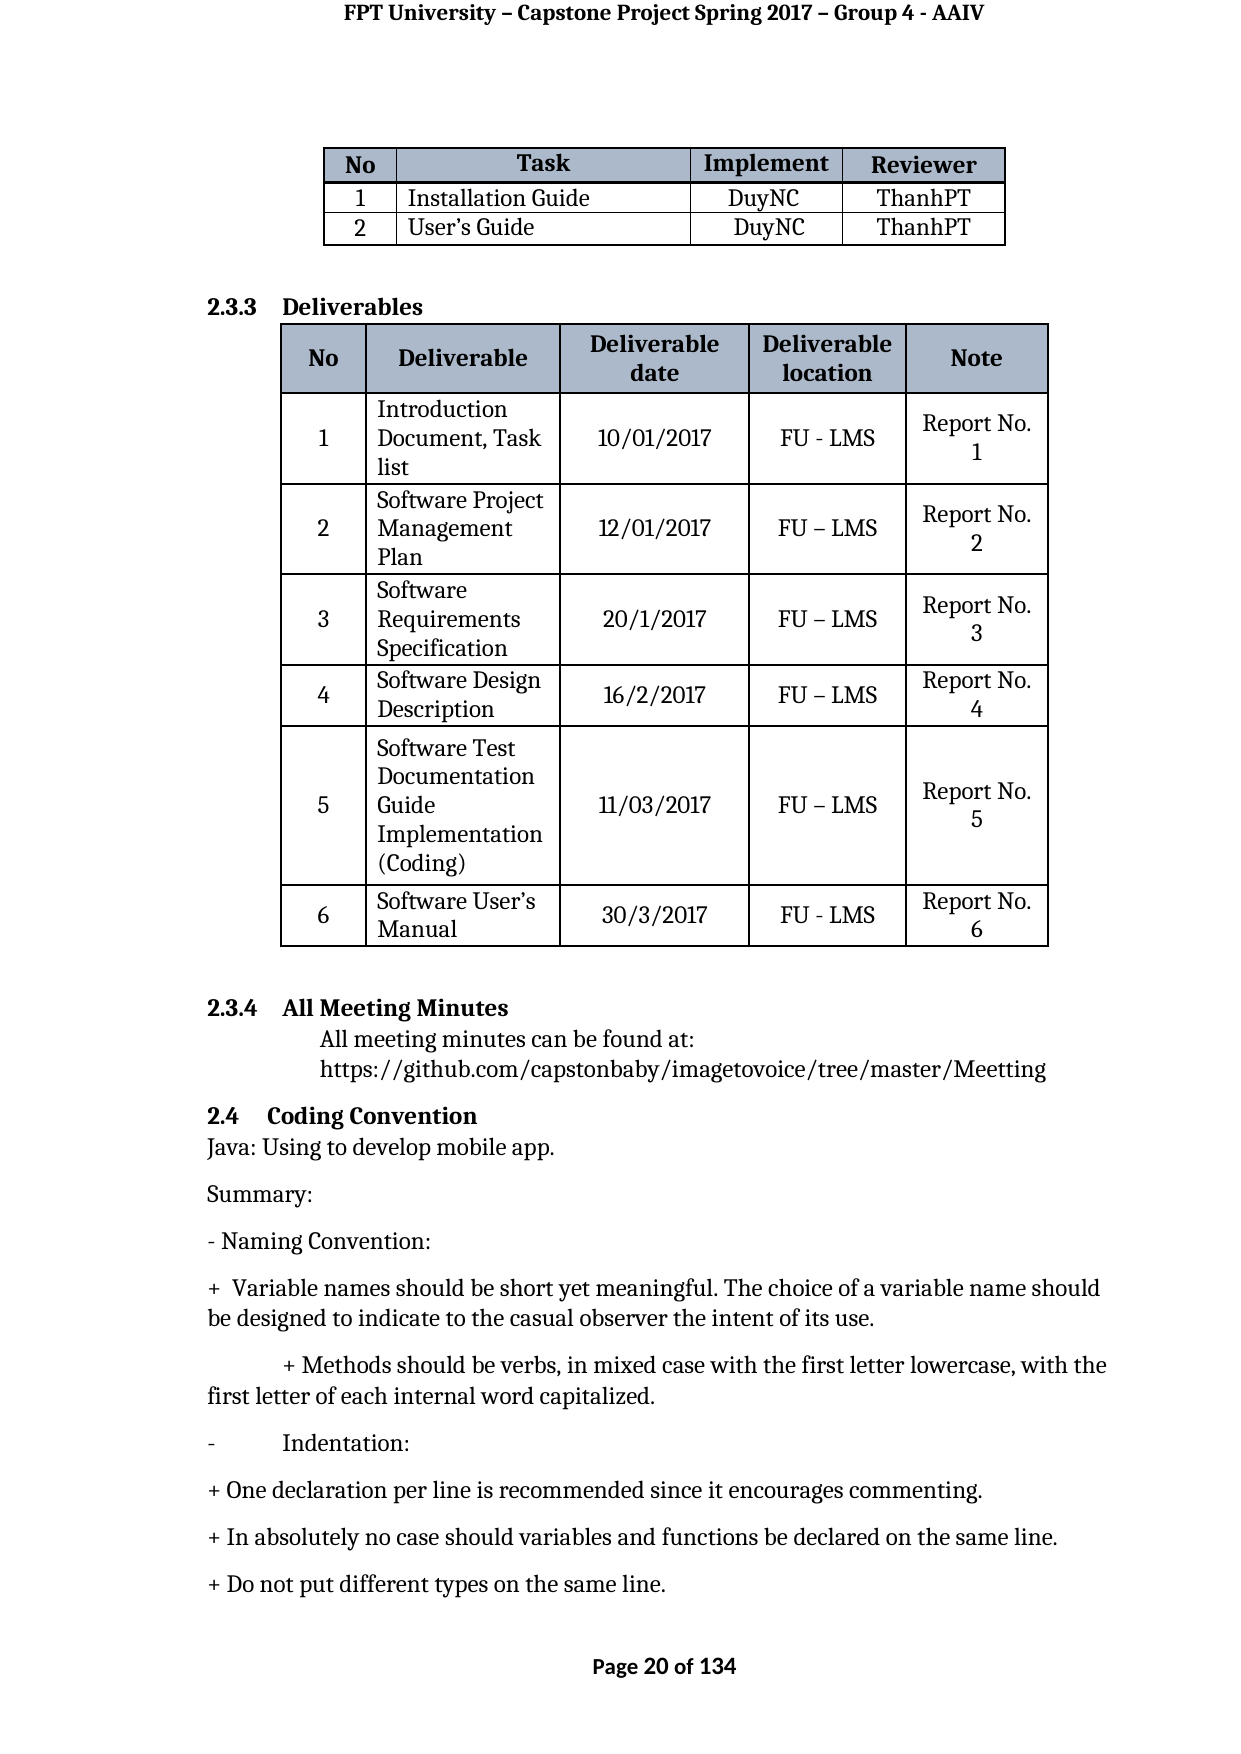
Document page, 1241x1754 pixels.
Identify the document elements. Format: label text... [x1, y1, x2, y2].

table_cell Report No. 2 [907, 485, 1047, 573]
table_header Deliverable date [561, 325, 748, 392]
table_cell Software Project Management Plan [367, 485, 559, 573]
table_cell 3 [282, 575, 365, 664]
table_cell 20/1/2017 [561, 575, 748, 664]
table_cell FU – LMS [750, 666, 905, 724]
table_cell 10/01/2017 [561, 394, 748, 482]
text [207, 1476, 1122, 1504]
table_header No [282, 325, 365, 392]
table_cell FU - LMS [750, 886, 905, 945]
subtitle All Meeting Minutes [207, 994, 1122, 1023]
table_header No [325, 149, 396, 181]
table_header Note [907, 325, 1047, 392]
table_cell ThanhPT [843, 184, 1004, 212]
table_cell Report No. 1 [907, 394, 1047, 482]
text - Naming Convention: [207, 1227, 1122, 1255]
list https://github.com/capstonbaby/imagetovoice/tree/master/Meetting [319, 1055, 1122, 1084]
table_header Reviewer [843, 149, 1004, 181]
table_cell Introduction Document, Task list [367, 394, 559, 482]
table_cell Report No. 3 [907, 575, 1047, 664]
subtitle Deliverables [207, 293, 1122, 321]
subtitle Coding Convention [207, 1102, 1122, 1131]
table_cell FU - LMS [750, 394, 905, 482]
table_cell DuyNC [691, 213, 842, 243]
table_cell 1 [325, 184, 396, 212]
table_cell ThanhPT [843, 213, 1004, 243]
table_cell Software User’s Manual [367, 886, 559, 945]
table_cell 30/3/2017 [561, 886, 748, 945]
table_cell 1 [282, 394, 365, 482]
text Java: Using to develop mobile app. [207, 1132, 1122, 1161]
text + Methods should be verbs, in mixed case with the first letter lowercase, with the first letter of each internal word capitalized. [207, 1351, 1122, 1410]
table_header Deliverable location [750, 325, 905, 392]
table_cell Report No. 6 [907, 886, 1047, 945]
table_cell 2 [282, 485, 365, 573]
table_header Deliverable [367, 325, 559, 392]
table_header Implement [691, 149, 842, 181]
table_cell Installation Guide [397, 184, 690, 212]
table_cell Software Design Description [367, 666, 559, 724]
table_cell Software Requirements Specification [367, 575, 559, 664]
table_cell Report No. 4 [907, 666, 1047, 724]
text - Indentation: [207, 1429, 1122, 1457]
table_cell FU – LMS [750, 727, 905, 884]
table_cell 5 [282, 727, 365, 884]
table_cell DuyNC [691, 184, 842, 212]
list All meeting minutes can be found at: [319, 1024, 1122, 1053]
table_cell FU – LMS [750, 575, 905, 664]
table_cell 12/01/2017 [561, 485, 748, 573]
table_cell 2 [325, 213, 396, 243]
table_cell 4 [282, 666, 365, 724]
table_cell Report No. 5 [907, 727, 1047, 884]
table_cell FU – LMS [750, 485, 905, 573]
table_header Task [397, 149, 690, 181]
text + Do not put different types on the same line. [207, 1570, 1122, 1599]
text + In absolutely no case should variables and functions be declared on the same line. [207, 1523, 1122, 1552]
table_cell User’s Guide [397, 213, 690, 243]
table_cell Software Test Documentation Guide Implementation (Coding) [367, 727, 559, 884]
table_cell 11/03/2017 [561, 727, 748, 884]
text Summary: [207, 1179, 1122, 1208]
table_cell 16/2/2017 [561, 666, 748, 724]
table_cell 6 [282, 886, 365, 945]
